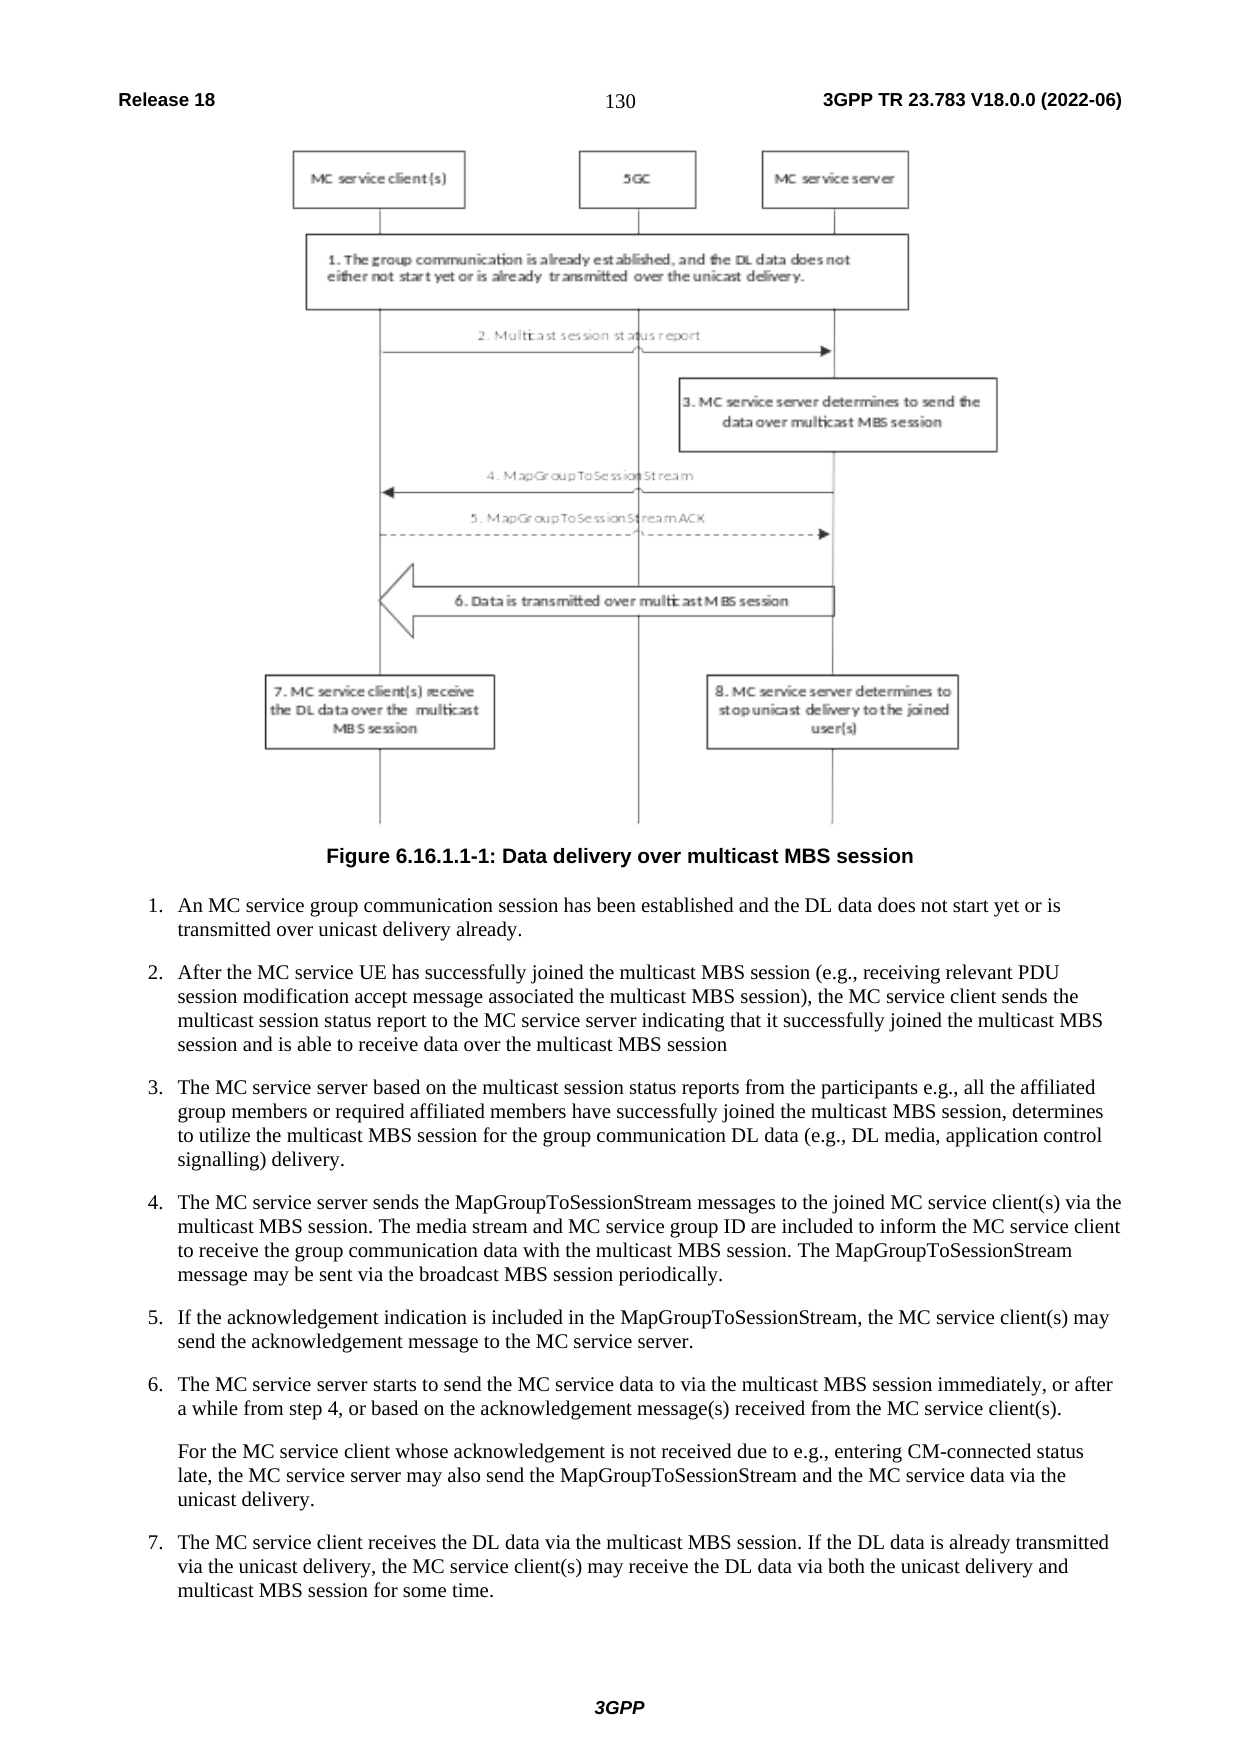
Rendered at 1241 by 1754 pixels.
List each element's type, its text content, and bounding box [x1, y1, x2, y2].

text 6. The MC service server starts to send the MC service data to via the multicast MBS session immediately, or after a while from step 4, or based on the acknowledgement message(s) received from the MC service client(s). [148, 1372, 1122, 1420]
text 2. After the MC service UE has successfully joined the multicast MBS session (e.g., receiving relevant PDU session modification accept message associated the multicast MBS session), the MC service client sends the multicast session status report to the MC service server indicating that it successfully joined the multicast MBS session and is able to receive data over the multicast MBS session [148, 960, 1122, 1056]
text 1. An MC service group communication session has been established and the DL data does not start yet or is transmitted over unicast delivery already. [148, 893, 1122, 941]
text 7. The MC service client receives the DL data via the multicast MBS session. If the DL data is already transmitted via the unicast delivery, the MC service client(s) may receive the DL data via both the unicast delivery and multicast MBS session for some time. [148, 1530, 1122, 1602]
text 3. The MC service server based on the multicast session status reports from the participants e.g., all the affiliated group members or required affiliated members have successfully joined the multicast MBS session, determines to utilize the multicast MBS session for the group communication DL data (e.g., DL media, application control signalling) delivery. [148, 1075, 1122, 1171]
text 4. The MC service server sends the MapGroupToSessionStream messages to the joined MC service client(s) via the multicast MBS session. The media stream and MC service group ID are included to inform the MC service client to receive the group communication data with the multicast MBS session. The MapGroupToSessionStream message may be sent via the broadcast MBS session periodically. [148, 1190, 1122, 1286]
text 5. If the acknowledgement indication is included in the MapGroupToSessionStream, the MC service client(s) may send the acknowledgement message to the MC service server. [148, 1305, 1122, 1353]
text Figure 6.16.1.1-1: Data delivery over multicast MBS session [118, 844, 1122, 868]
text For the MC service client whose acknowledgement is not received due to e.g., entering CM-connected status late, the MC service server may also send the MapGroupToSessionStream and the MC service data via the unicast delivery. [148, 1439, 1122, 1511]
